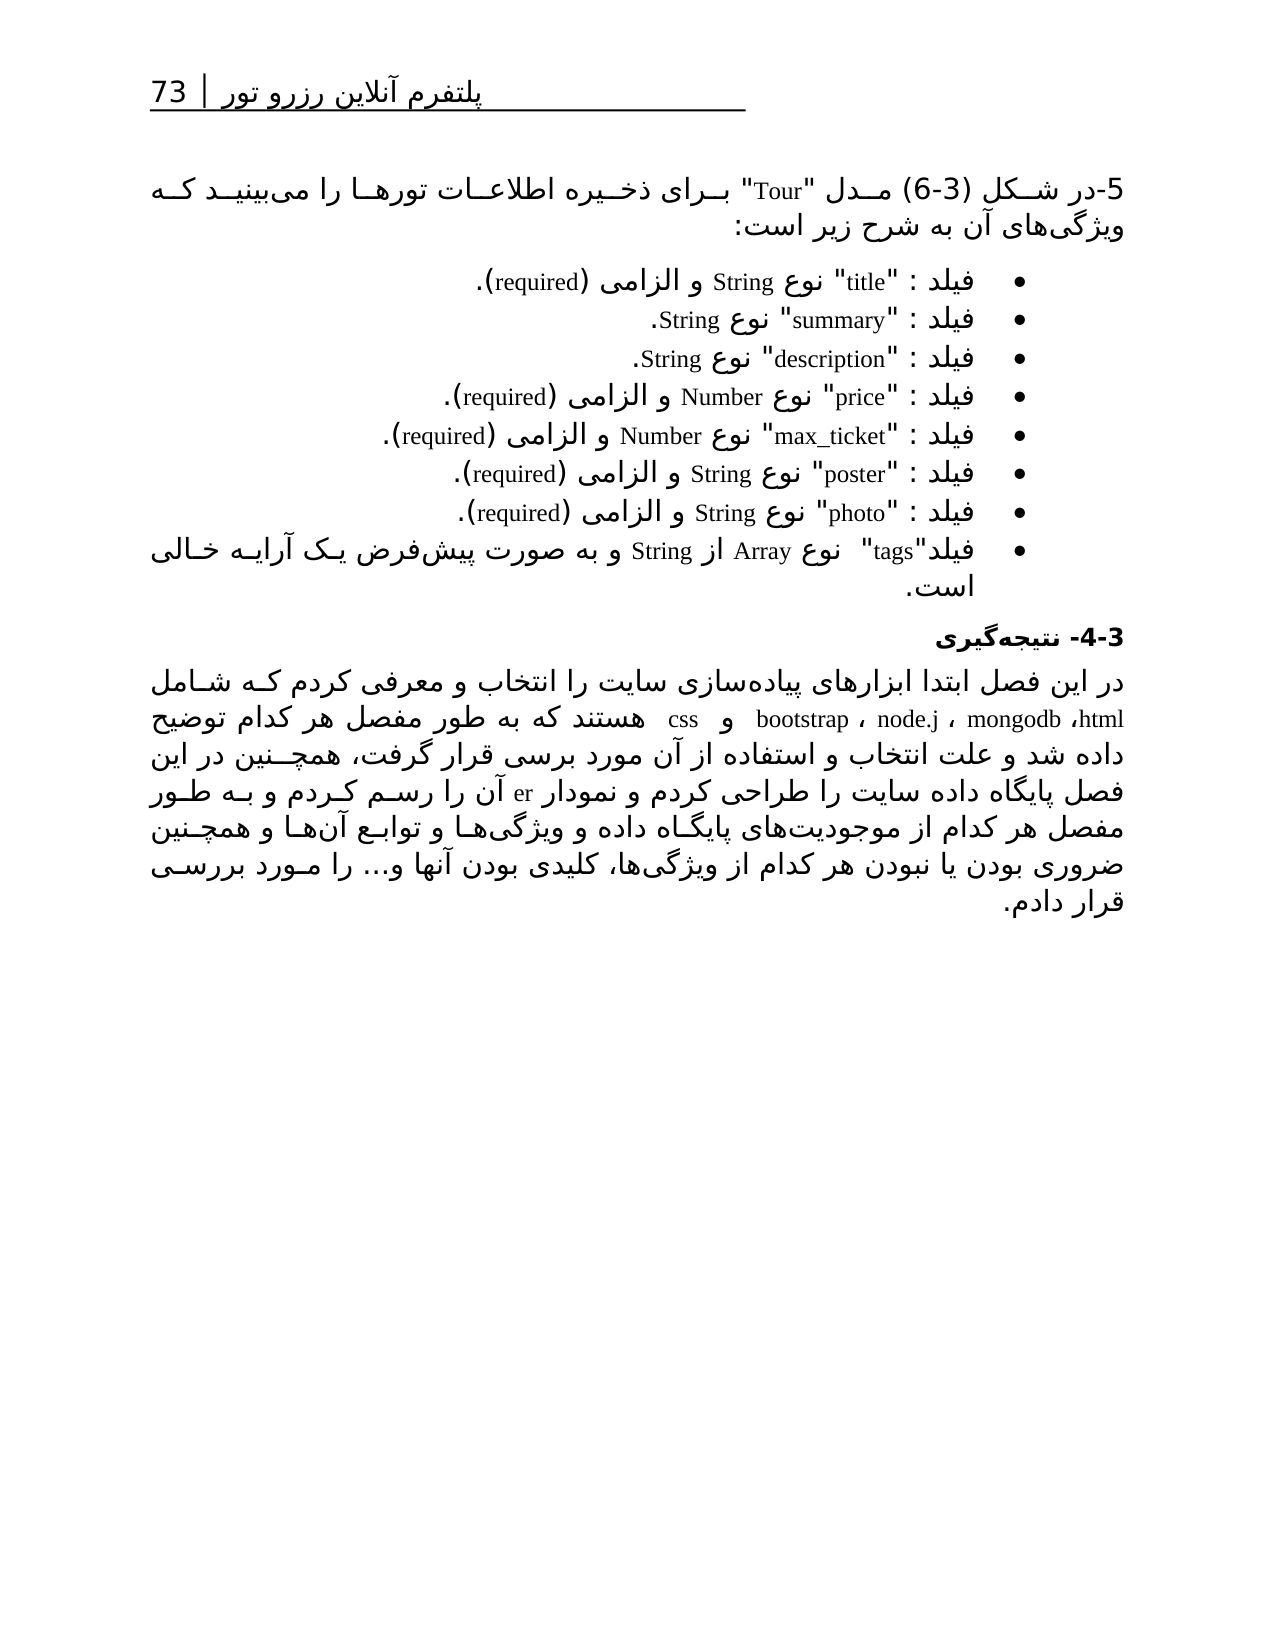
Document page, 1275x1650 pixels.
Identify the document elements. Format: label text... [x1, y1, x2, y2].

list فیلد : "title" نوع String و الزامی (required). [150, 262, 1012, 298]
list فیلد : "poster" نوع String و الزامی (required). [150, 454, 1012, 490]
subtitle 4-3- نتیجه‌گیری [150, 623, 1125, 652]
list فیلد"tags" نوع Array از String و به صورت پیش‌فرض یک آرایه خالی است. [150, 531, 1012, 603]
list فیلد : "max_ticket" نوع Number و الزامی (required). [150, 416, 1012, 451]
list فیلد : "price" نوع Number و الزامی (required). [150, 377, 1012, 413]
text 5-در شکل (3-6) مدل "Tour" برای ذخیره اطلاعات تورها را می‌بینید که ویژگی‌های آن به شرح زیر است: [150, 172, 1125, 243]
list فیلد : "photo" نوع String و الزامی (required). [150, 493, 1012, 528]
text در این فصل ابتدا ابزارهای پیاده‌سازی سایت را انتخاب و معرفی کردم که شامل bootstrap ، node.j ، mongodb ،html و css هستند که به طور مفصل هر کدام توضیح داده شد و علت انتخاب و استفاده از آن مورد برسی قرار گرفت، همچنین در این فصل پایگاه داده سایت را طراحی کردم و نمودار er آن را رسم کردم و به طور مفصل هر کدام از موجودیت‌های پایگاه داده و ویژگی‌ها و توابع آن‌ها و همچنین ضروری بودن یا نبودن هر کدام از ویژگی‌ها، کلیدی بودن آنها و... را مورد بررسی قرار دادم. [150, 664, 1125, 918]
list فیلد : "summary" نوع String. [150, 300, 1012, 336]
list فیلد : "description" نوع String. [150, 339, 1012, 374]
